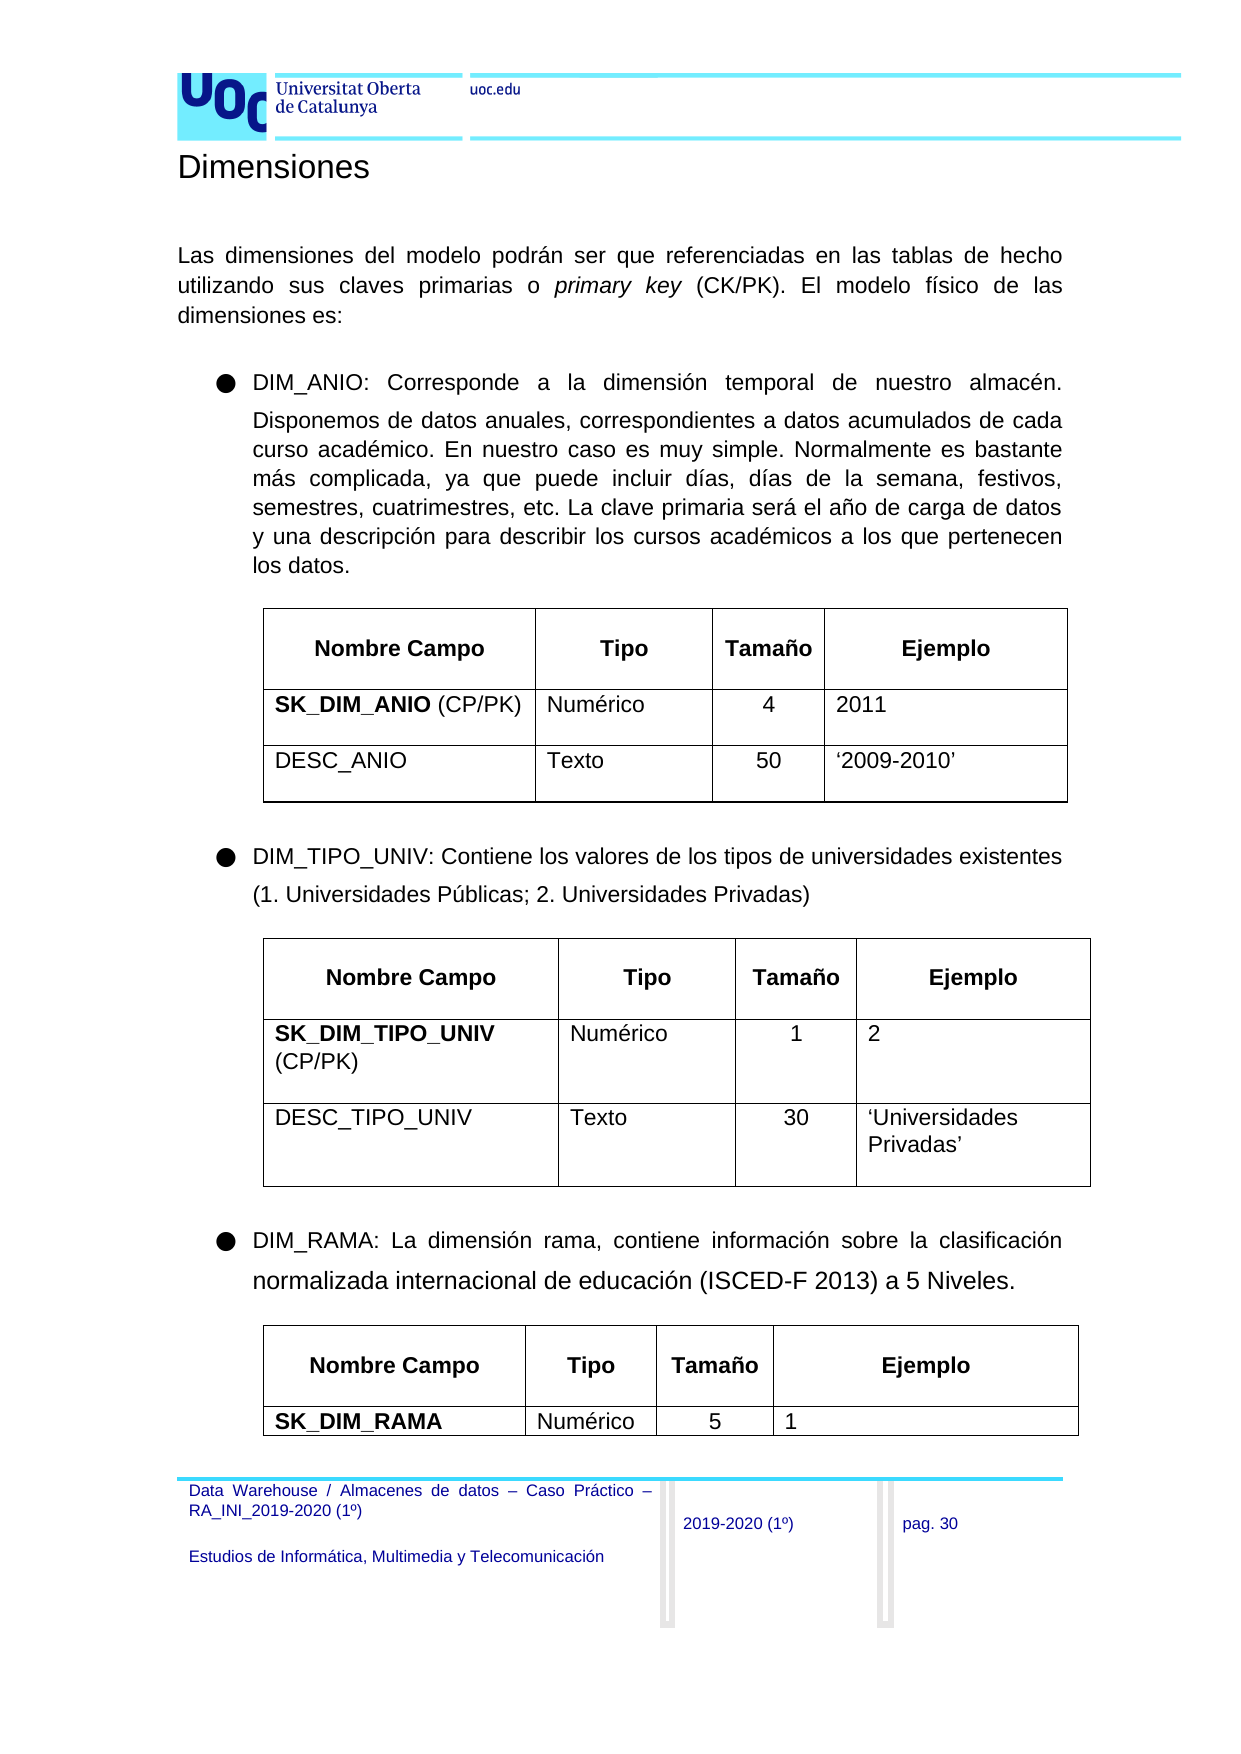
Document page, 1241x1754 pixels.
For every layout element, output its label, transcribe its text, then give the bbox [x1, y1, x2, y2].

table_header Tipo [559, 939, 735, 1019]
table_cell Numérico [526, 1407, 656, 1435]
table_header Tamaño [713, 609, 824, 689]
list DIM_ANIO: Corresponde a la dimensión temporal de nuestro almacén. Disponemos de datos anuales, correspondientes a datos acumulados de cada curso académico. En nuestro caso es muy simple. Normalmente es bastante más complicada, ya que puede incluir días, días de la semana, festivos, semestres, cuatrimestres, etc. La clave primaria será el año de carga de datos y una descripción para describir los cursos académicos a los que pertenecen los datos. [215, 353, 1063, 578]
table_cell 5 [657, 1407, 773, 1435]
table_header Tipo [526, 1326, 656, 1406]
table_header Tipo [536, 609, 712, 689]
table_header Tamaño [657, 1326, 773, 1406]
table_cell ‘2009-2010’ [825, 746, 1067, 801]
table_cell SK_DIM_TIPO_UNIV (CP/PK) [264, 1020, 558, 1102]
table_cell Numérico [536, 690, 712, 745]
table_header Ejemplo [857, 939, 1090, 1019]
table_cell DESC_ANIO [264, 746, 535, 801]
table_cell Numérico [559, 1020, 735, 1102]
table_header Tamaño [736, 939, 856, 1019]
table_cell 4 [713, 690, 824, 745]
table_cell 2 [857, 1020, 1090, 1102]
table_cell 2011 [825, 690, 1067, 745]
table_cell 30 [736, 1104, 856, 1186]
table_cell 1 [774, 1407, 1078, 1435]
table_header Nombre Campo [264, 1326, 525, 1406]
table_cell DESC_TIPO_UNIV [264, 1104, 558, 1186]
list DIM_TIPO_UNIV: Contiene los valores de los tipos de universidades existentes (1. Universidades Públicas; 2. Universidades Privadas) [215, 827, 1063, 908]
table_header Nombre Campo [264, 939, 558, 1019]
table_header Nombre Campo [264, 609, 535, 689]
table_cell SK_DIM_RAMA (CP/PK) [264, 1407, 525, 1435]
table_header Ejemplo [825, 609, 1067, 689]
picture [177, 73, 1182, 144]
table_cell ‘Universidades Privadas’ [857, 1104, 1090, 1186]
table_cell SK_DIM_ANIO (CP/PK) [264, 690, 535, 745]
list DIM_RAMA: La dimensión rama, contiene información sobre la clasificación normalizada internacional de educación (ISCED-F 2013) a 5 Niveles. [215, 1212, 1063, 1295]
table_cell Texto [536, 746, 712, 801]
table_cell Texto [559, 1104, 735, 1186]
table_cell 1 [736, 1020, 856, 1102]
text Las dimensiones del modelo podrán ser que referenciadas en las tablas de hecho utilizando sus claves primarias o primary key (CK/PK). El modelo físico de las dimensiones es: [177, 242, 1063, 328]
table_cell 50 [713, 746, 824, 801]
text Dimensiones [177, 148, 1063, 186]
table_header Ejemplo [774, 1326, 1078, 1406]
